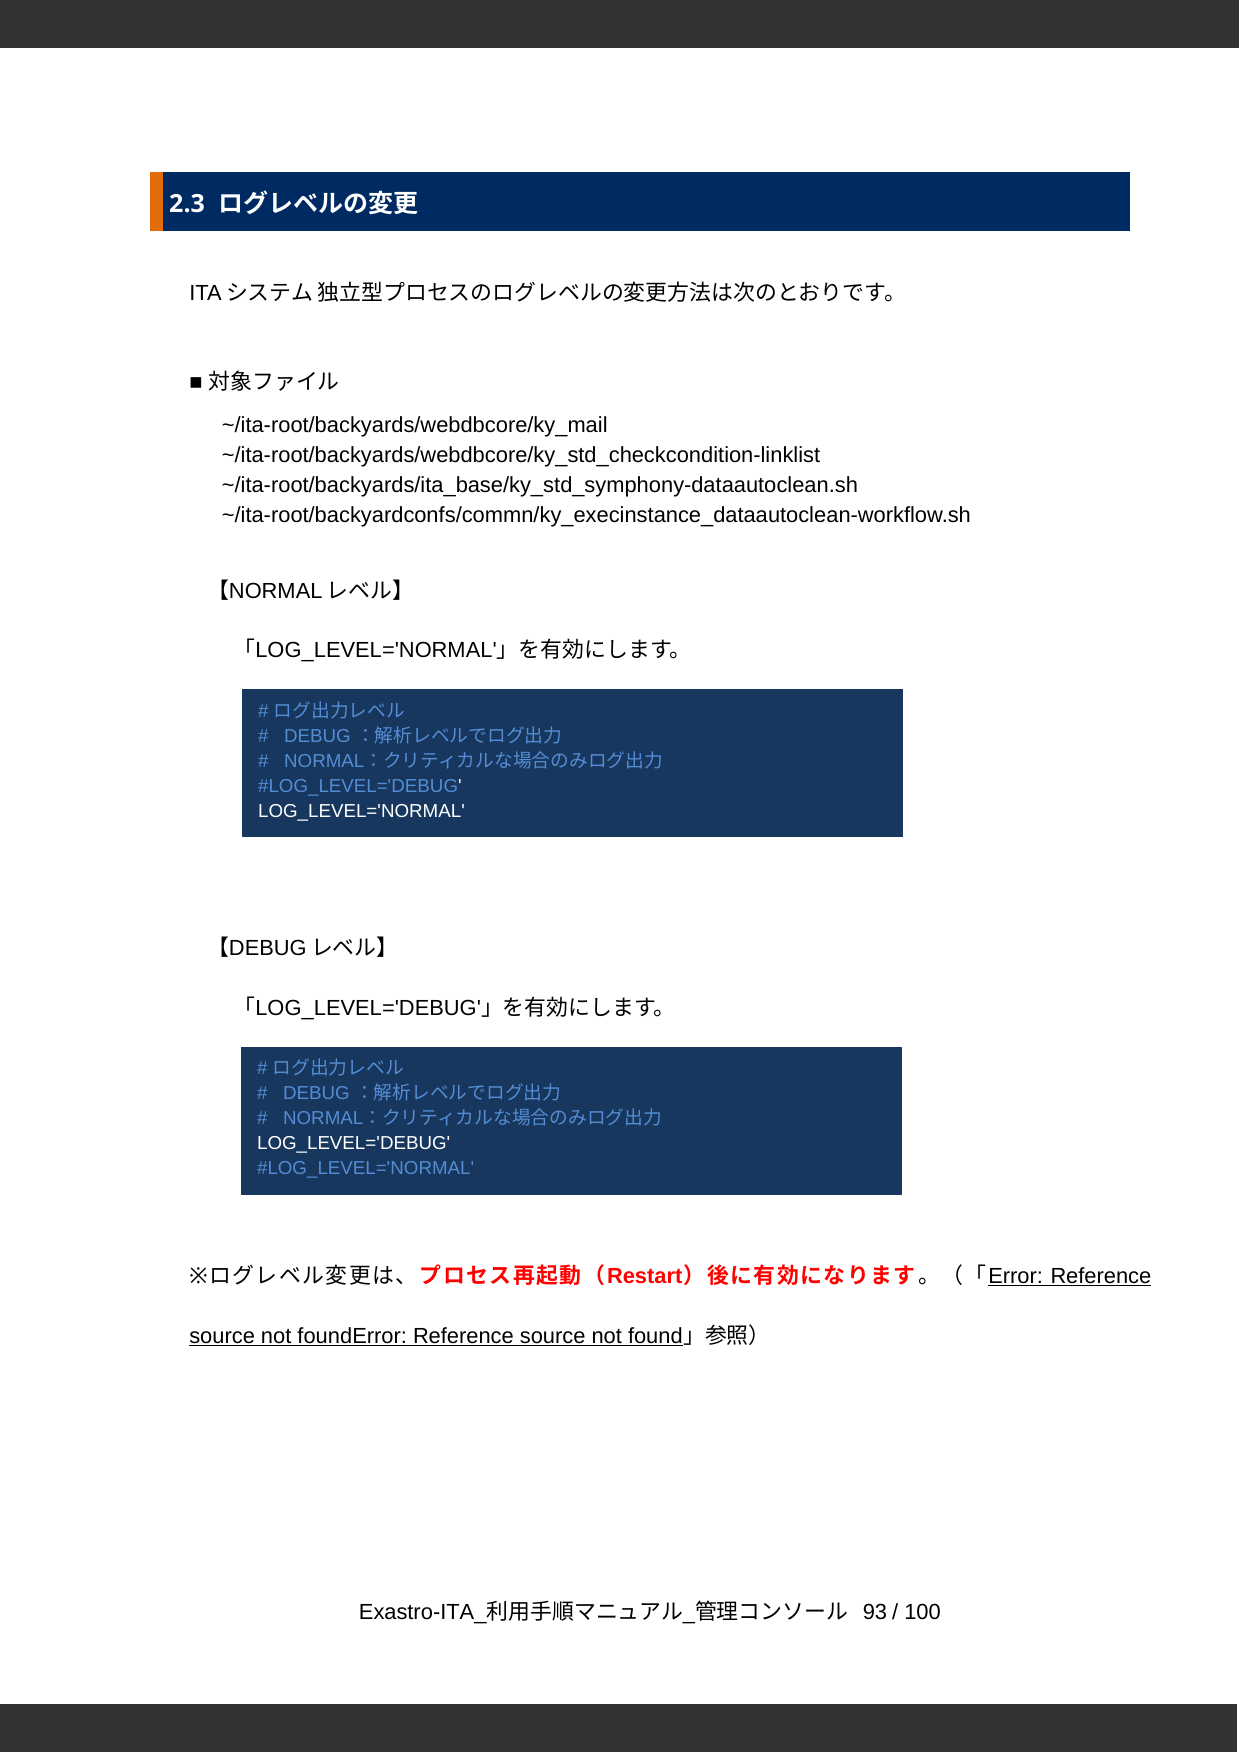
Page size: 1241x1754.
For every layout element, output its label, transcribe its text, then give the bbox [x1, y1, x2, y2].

text 【DEBUGレベル】 [207, 916, 1152, 976]
text ~/ita-root/backyards/webdbcore/ky_std_checkcondition-linklist [189, 440, 1152, 469]
text ■ 対象ファイル [189, 350, 1152, 410]
picture [0, 0, 1239, 48]
list 「LOG_LEVEL='DEBUG'」を有効にします。 [233, 976, 1152, 1036]
text 【NORMALレベル】 [207, 559, 1152, 618]
picture [0, 1704, 1237, 1752]
text ITAシステム 独立型プロセスのログレベルの変更方法は次のとおりです。 [189, 261, 1152, 321]
text ~/ita-root/backyardconfs/commn/ky_execinstance_dataautoclean-workflow.sh [189, 499, 1152, 529]
text ~/ita-root/backyards/ita_base/ky_std_symphony-dataautoclean.sh [189, 469, 1152, 499]
text ~/ita-root/backyards/webdbcore/ky_mail [189, 410, 1152, 440]
list 「LOG_LEVEL='NORMAL'」を有効にします。 [233, 618, 1152, 678]
subtitle ログレベルの変更 [163, 172, 1130, 231]
